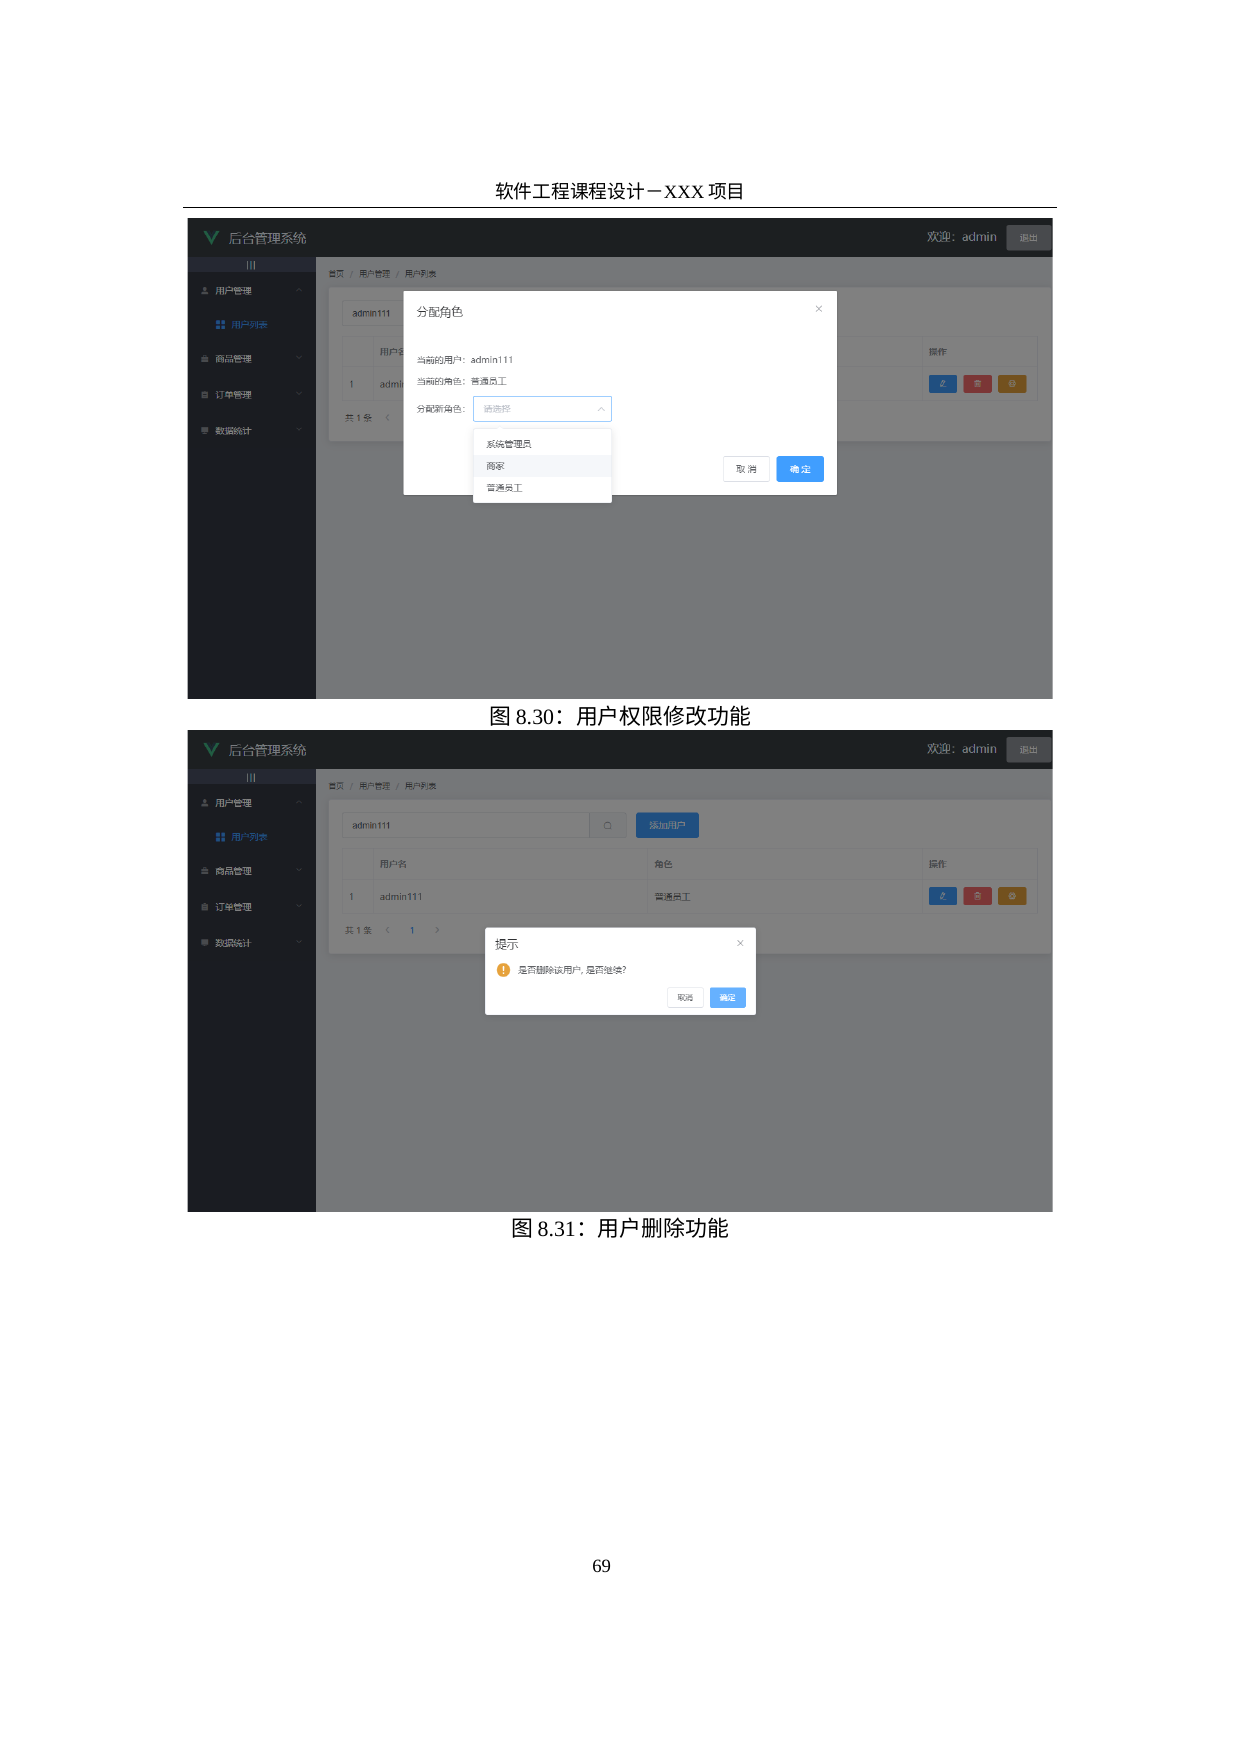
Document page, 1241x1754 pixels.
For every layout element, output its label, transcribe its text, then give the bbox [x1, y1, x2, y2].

picture [187, 730, 1053, 1212]
text 图8.30：用户权限修改功能 [183, 699, 1057, 731]
text 图8.31：用户删除功能 [183, 1211, 1057, 1243]
picture [187, 218, 1053, 699]
